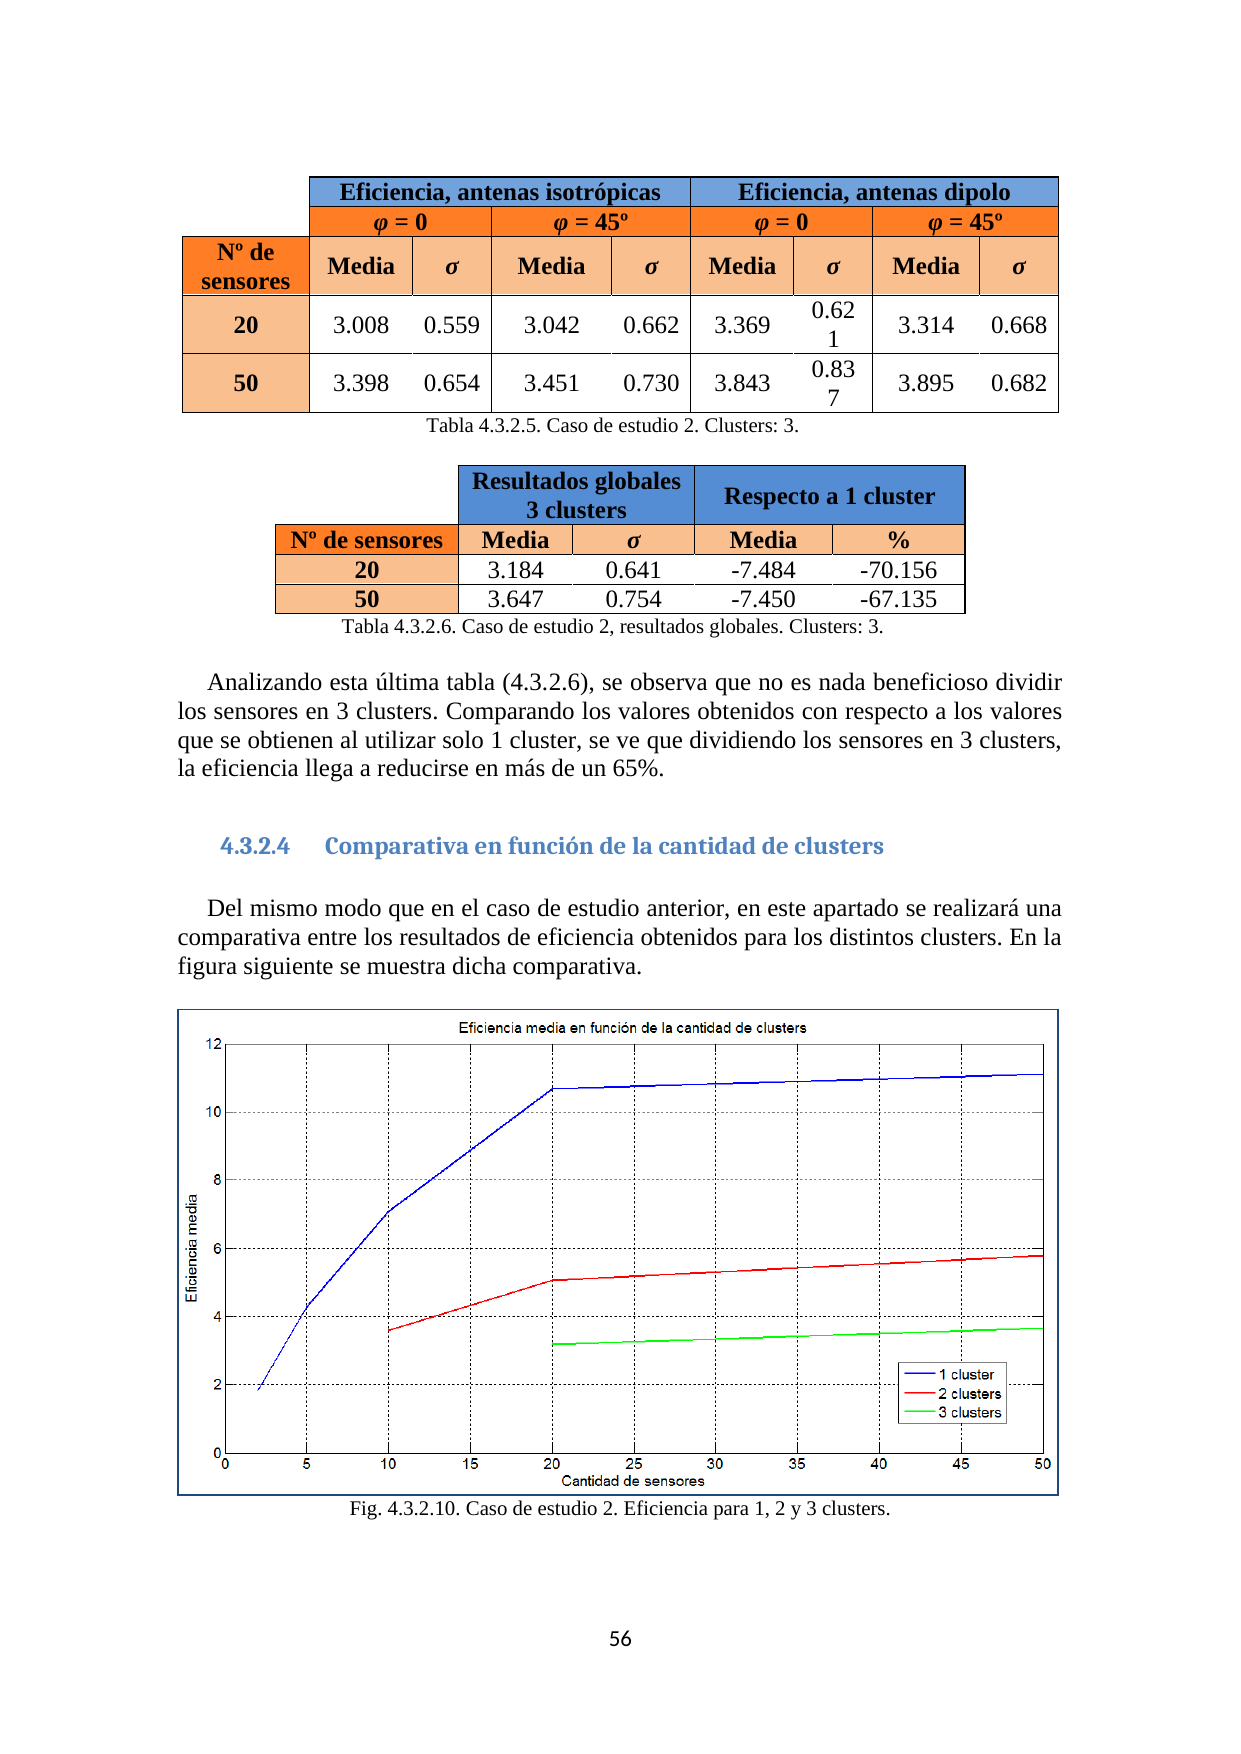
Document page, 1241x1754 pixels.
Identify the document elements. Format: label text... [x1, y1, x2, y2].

table_header Respecto a 1 cluster [695, 466, 964, 524]
table_cell Media [873, 237, 979, 294]
table_cell 0.682 [980, 354, 1058, 412]
table_cell σ [612, 237, 690, 294]
table_cell 0.559 [413, 296, 491, 353]
table_cell 3.647 [459, 585, 572, 613]
table_cell -7.450 [695, 585, 832, 613]
table_cell 3.451 [492, 354, 611, 412]
table_cell 20 [183, 296, 309, 353]
table_cell 0.754 [573, 585, 694, 613]
table_cell Media [695, 525, 832, 554]
text Tabla 4.3.2.6. Caso de estudio 2, resultados globales. Clusters: 3. [0, 614, 1226, 638]
table_header Eficiencia, antenas isotrópicas [310, 178, 690, 206]
table_cell % [833, 525, 964, 554]
table_cell 50 [276, 585, 458, 613]
table_cell φ = 45º [873, 207, 1058, 236]
table_cell φ = 45º [492, 207, 690, 236]
subtitle Comparativa en función de la cantidad de clusters [220, 832, 1063, 861]
table_cell 3.895 [873, 354, 979, 412]
table_cell φ = 0 [310, 207, 491, 236]
table_cell 0.621 [794, 296, 872, 353]
text Tabla 4.3.2.5. Caso de estudio 2. Clusters: 3. [0, 413, 1226, 437]
table_cell -70.156 [833, 555, 964, 583]
table_cell 50 [183, 354, 309, 412]
table_cell -67.135 [833, 585, 964, 613]
text Del mismo modo que en el caso de estudio anterior, en este apartado se realizará una comparativa entre los resultados de eficiencia obtenidos para los distintos clusters. En la figura siguiente se muestra dicha comparativa. [177, 893, 1063, 980]
table_cell Nº de sensores [276, 525, 458, 554]
table_cell φ = 0 [691, 207, 872, 236]
table_cell 20 [276, 555, 458, 583]
table_cell 3.042 [492, 296, 611, 353]
table_cell Media [459, 525, 572, 554]
table_cell σ [980, 237, 1058, 294]
table_cell 3.314 [873, 296, 979, 353]
table_header Eficiencia, antenas dipolo [691, 178, 1058, 206]
table_cell Media [492, 237, 611, 294]
table_cell 3.369 [691, 296, 793, 353]
table_cell 0.668 [980, 296, 1058, 353]
table_cell 0.837 [794, 354, 872, 412]
table_cell Nº de sensores [183, 237, 309, 294]
text Fig. 4.3.2.10. Caso de estudio 2. Eficiencia para 1, 2 y 3 clusters. [177, 1496, 1063, 1520]
table_cell 3.398 [310, 354, 412, 412]
table_cell σ [573, 525, 694, 554]
picture [179, 1010, 1057, 1494]
table_cell -7.484 [695, 555, 832, 583]
table_cell 0.654 [413, 354, 491, 412]
table_header Resultados globales 3 clusters [459, 466, 694, 524]
table_cell σ [794, 237, 872, 294]
table_cell 3.184 [459, 555, 572, 583]
table_cell 3.008 [310, 296, 412, 353]
table_cell 0.730 [612, 354, 690, 412]
table_cell Media [310, 237, 412, 294]
table_cell Media [691, 237, 793, 294]
text Analizando esta última tabla (4.3.2.6), se observa que no es nada beneficioso dividir los sensores en 3 clusters. Comparando los valores obtenidos con respecto a los valores que se obtienen al utilizar solo 1 cluster, se ve que dividiendo los sensores en 3 clusters, la eficiencia llega a reducirse en más de un 65%. [177, 667, 1063, 782]
table_cell 0.662 [612, 296, 690, 353]
table_cell 3.843 [691, 354, 793, 412]
table_cell σ [413, 237, 491, 294]
table_cell 0.641 [573, 555, 694, 583]
